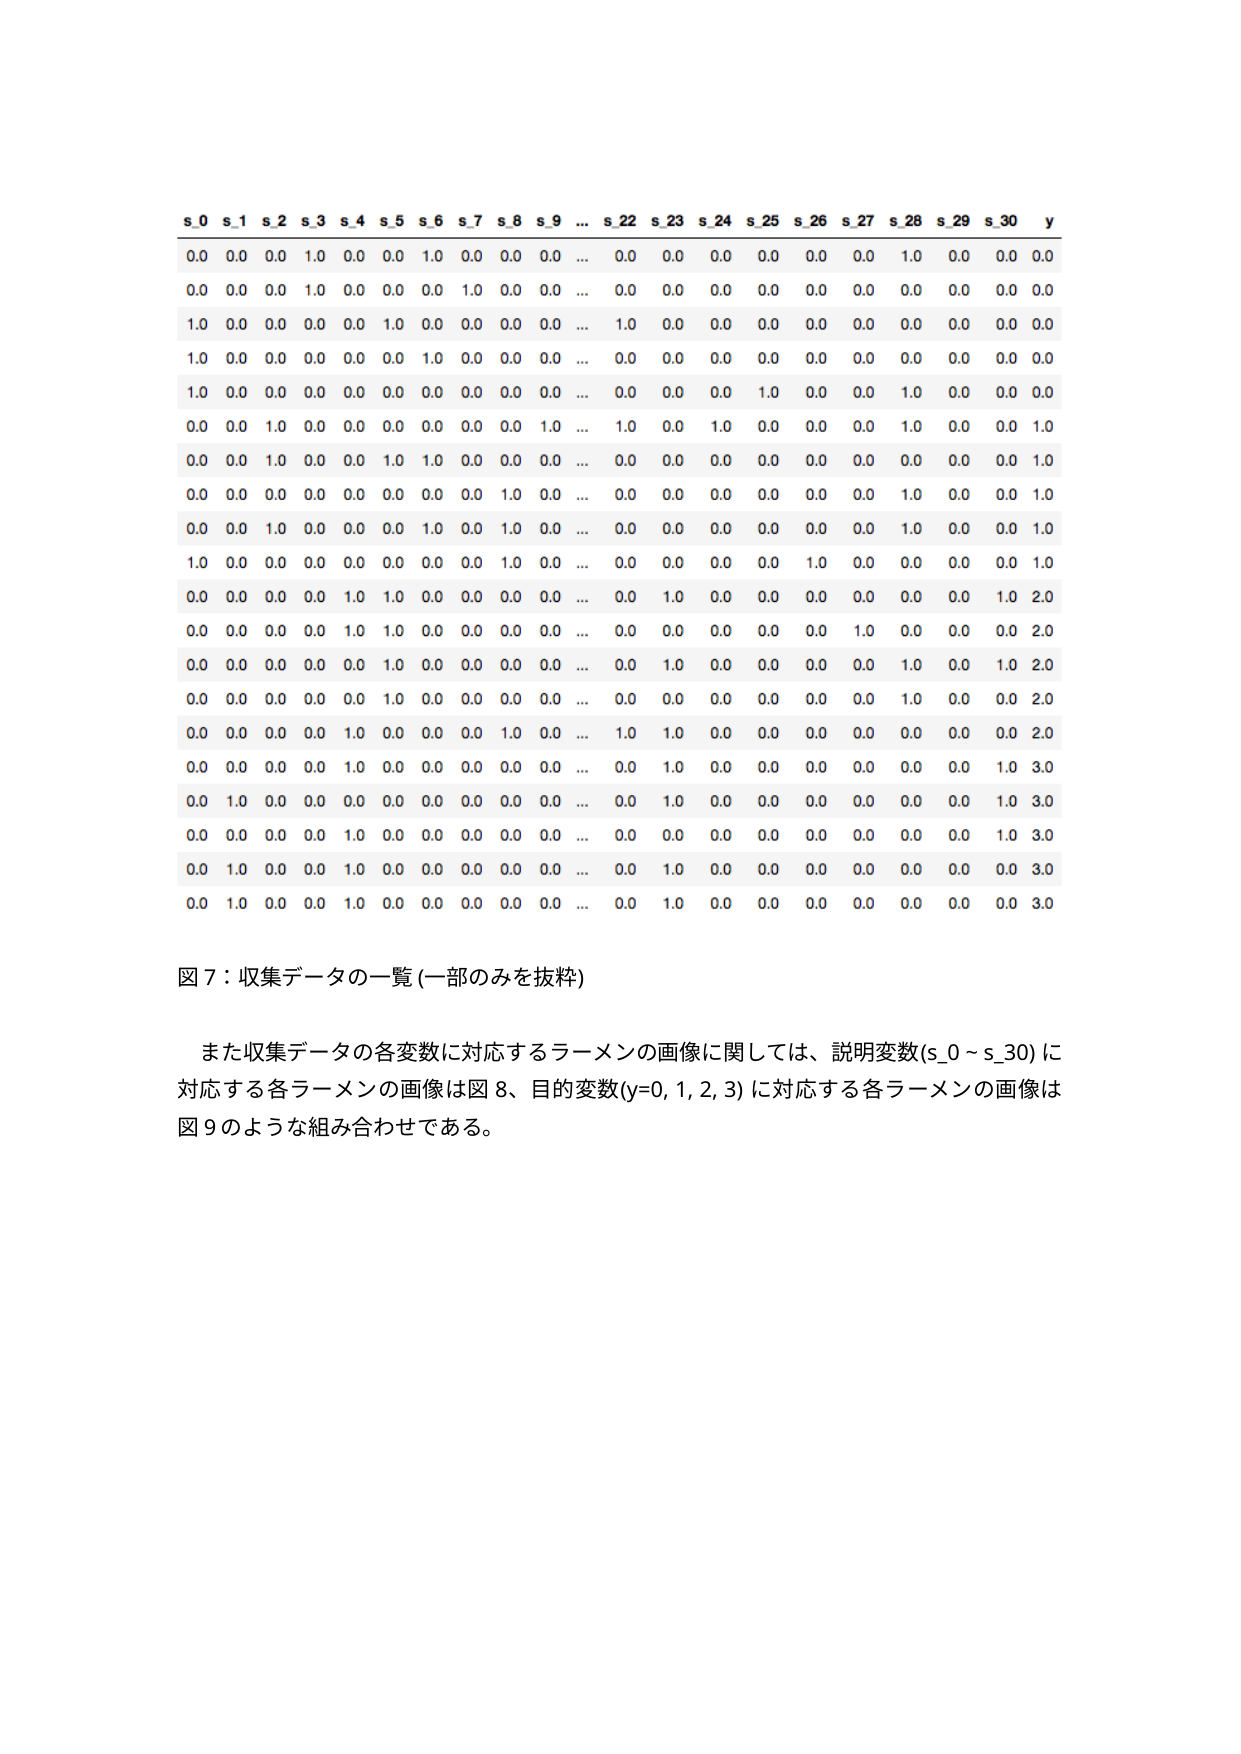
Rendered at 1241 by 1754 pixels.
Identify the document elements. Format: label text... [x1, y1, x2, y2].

text 図7：収集データの一覧 (一部のみを抜粋) [177, 957, 1063, 994]
picture [177, 206, 1063, 924]
text また収集データの各変数に対応するラーメンの画像に関しては、説明変数(s_0 ~ s_30) に対応する各ラーメンの画像は図8、目的変数(y=0, 1, 2, 3) に対応する各ラーメンの画像は図9のような組み合わせである。 [177, 1032, 1063, 1144]
